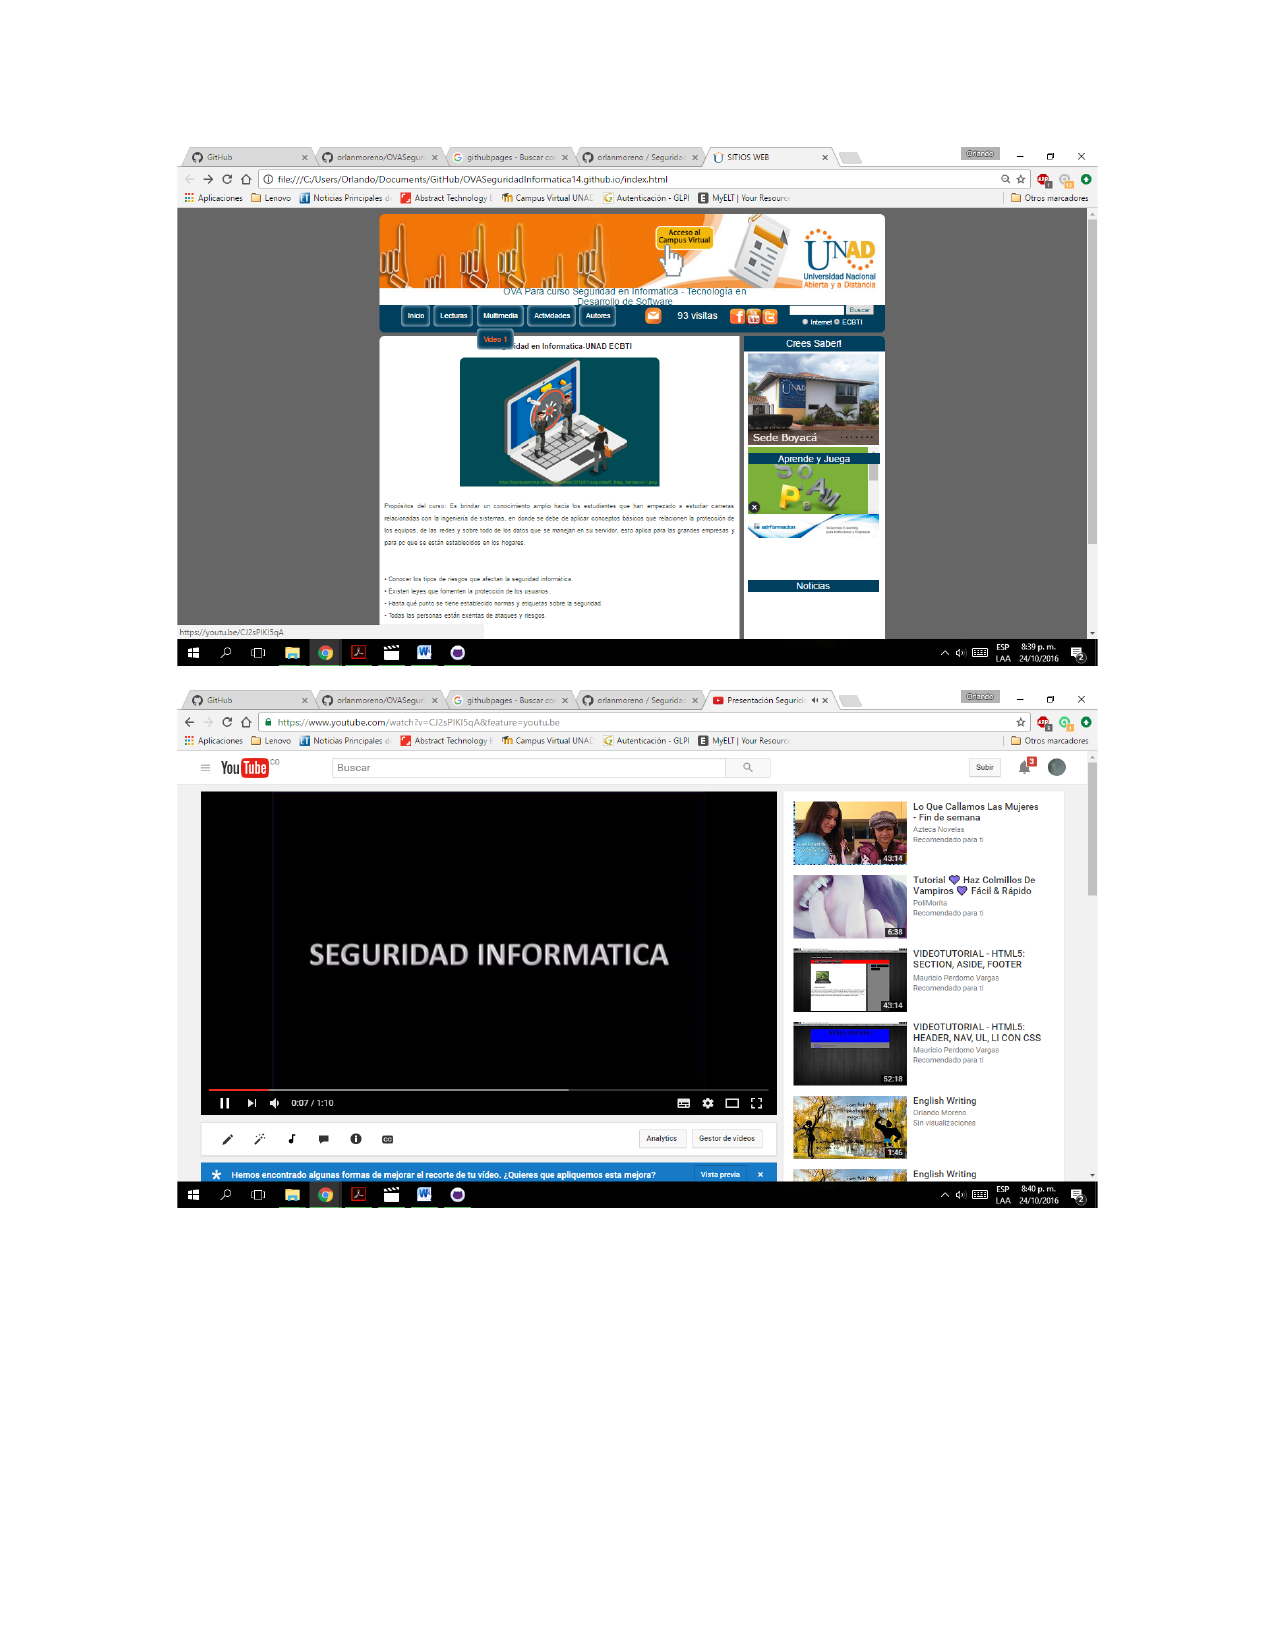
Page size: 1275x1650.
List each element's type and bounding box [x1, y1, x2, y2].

picture [177, 690, 1098, 1208]
picture [177, 147, 1098, 666]
